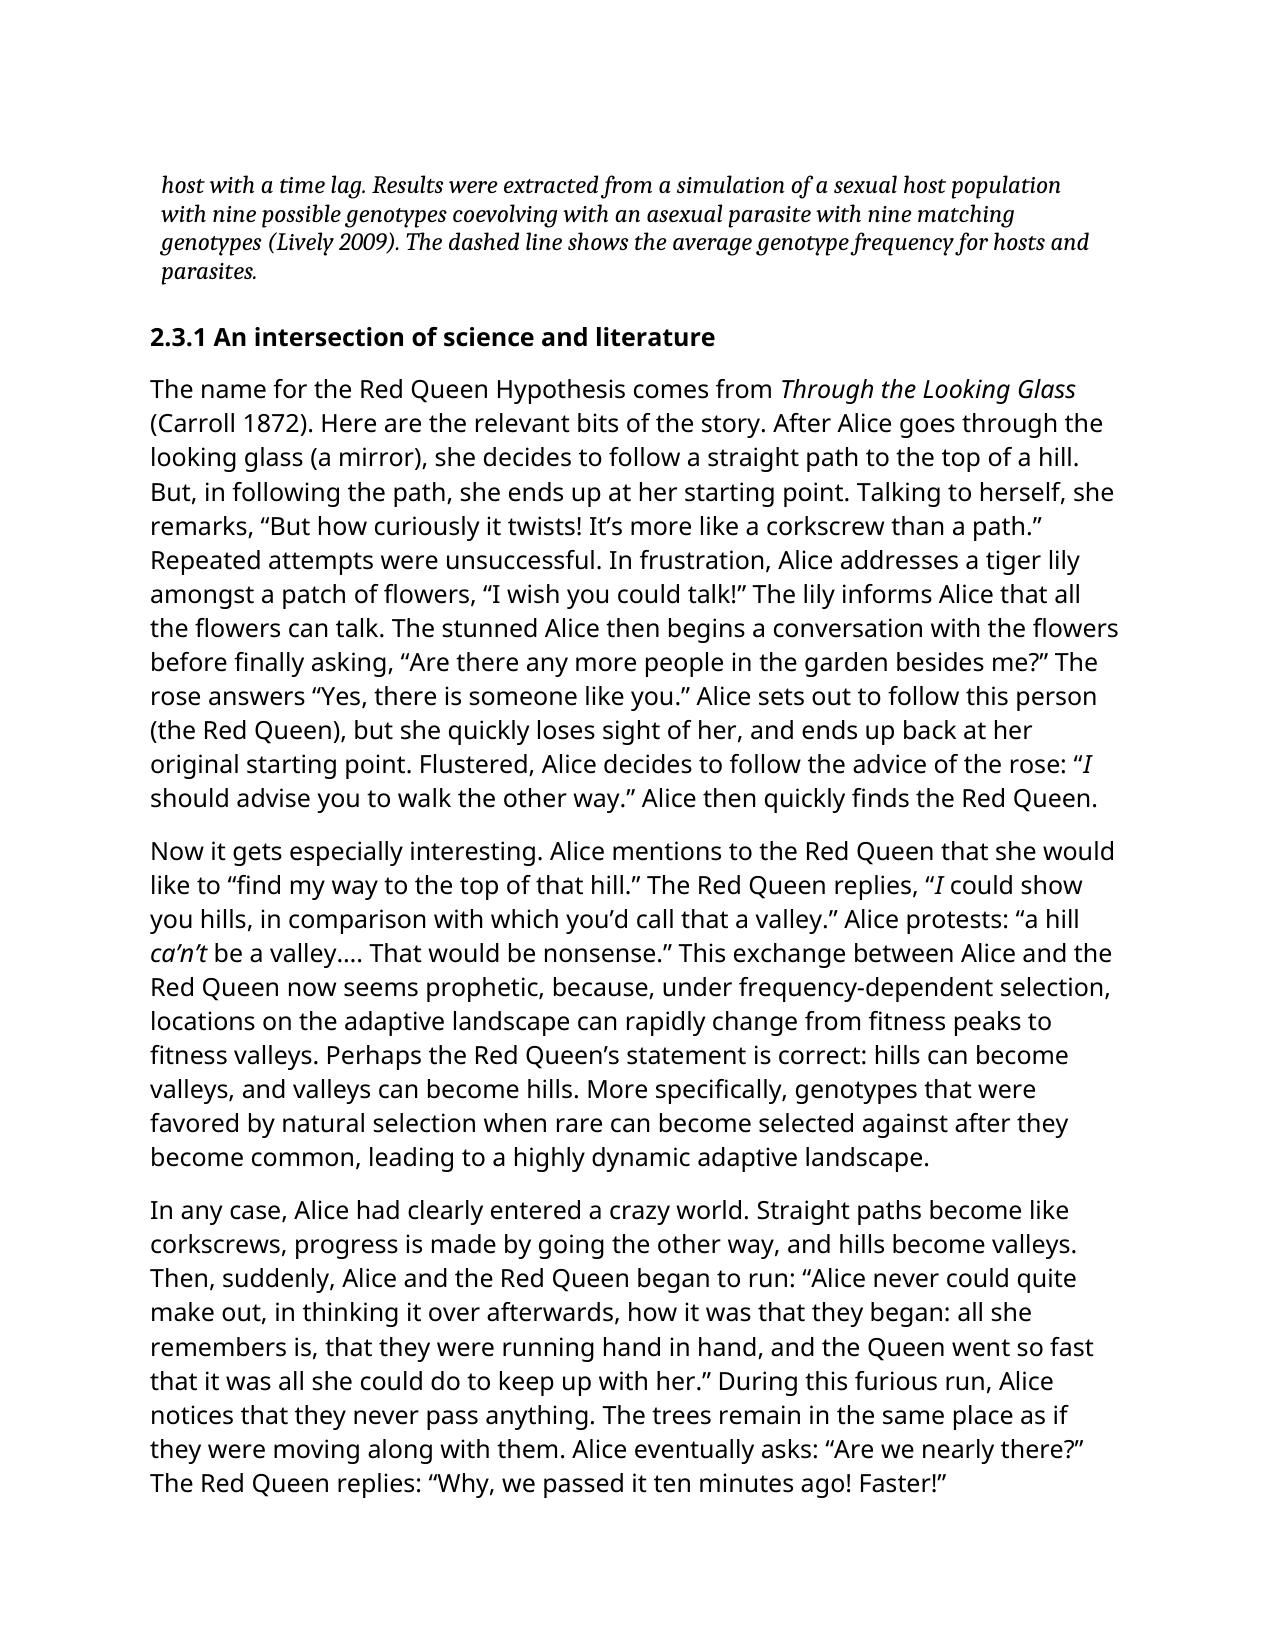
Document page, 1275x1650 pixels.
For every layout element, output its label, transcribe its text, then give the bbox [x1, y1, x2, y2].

text The name for the Red Queen Hypothesis comes from Through the Looking Glass (Carroll 1872). Here are the relevant bits of the story. After Alice goes through the looking glass (a mirror), she decides to follow a straight path to the top of a hill. But, in following the path, she ends up at her starting point. Talking to herself, she remarks, “But how curiously it twists! It’s more like a corkscrew than a path.” Repeated attempts were unsuccessful. In frustration, Alice addresses a tiger lily amongst a patch of flowers, “I wish you could talk!” The lily informs Alice that all the flowers can talk. The stunned Alice then begins a conversation with the flowers before finally asking, “Are there any more people in the garden besides me?” The rose answers “Yes, there is someone like you.” Alice sets out to follow this person (the Red Queen), but she quickly loses sight of her, and ends up back at her original starting point. Flustered, Alice decides to follow the advice of the rose: “I should advise you to walk the other way.” Alice then quickly finds the Red Queen. [150, 372, 1125, 815]
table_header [150, 150, 1125, 298]
text In any case, Alice had clearly entered a crazy world. Straight paths become like corkscrews, progress is made by going the other way, and hills become valleys. Then, suddenly, Alice and the Red Queen began to run: “Alice never could quite make out, in thinking it over afterwards, how it was that they began: all she remembers is, that they were running hand in hand, and the Queen went so fast that it was all she could do to keep up with her.” During this furious run, Alice notices that they never pass anything. The trees remain in the same place as if they were moving along with them. Alice eventually asks: “Are we nearly there?” The Red Queen replies: “Why, we passed it ten minutes ago! Faster!” [150, 1193, 1125, 1499]
subtitle 2.3.1 An intersection of science and literature [150, 319, 1125, 353]
text Now it gets especially interesting. Alice mentions to the Red Queen that she would like to “find my way to the top of that hill.” The Red Queen replies, “I could show you hills, in comparison with which you’d call that a valley.” Alice protests: “a hill ca’n’t be a valley…. That would be nonsense.” This exchange between Alice and the Red Queen now seems prophetic, because, under frequency-dependent selection, locations on the adaptive landscape can rapidly change from fitness peaks to fitness valleys. Perhaps the Red Queen’s statement is correct: hills can become valleys, and valleys can become hills. More specifically, genotypes that were favored by natural selection when rare can become selected against after they become common, leading to a highly dynamic adaptive landscape. [150, 833, 1125, 1174]
